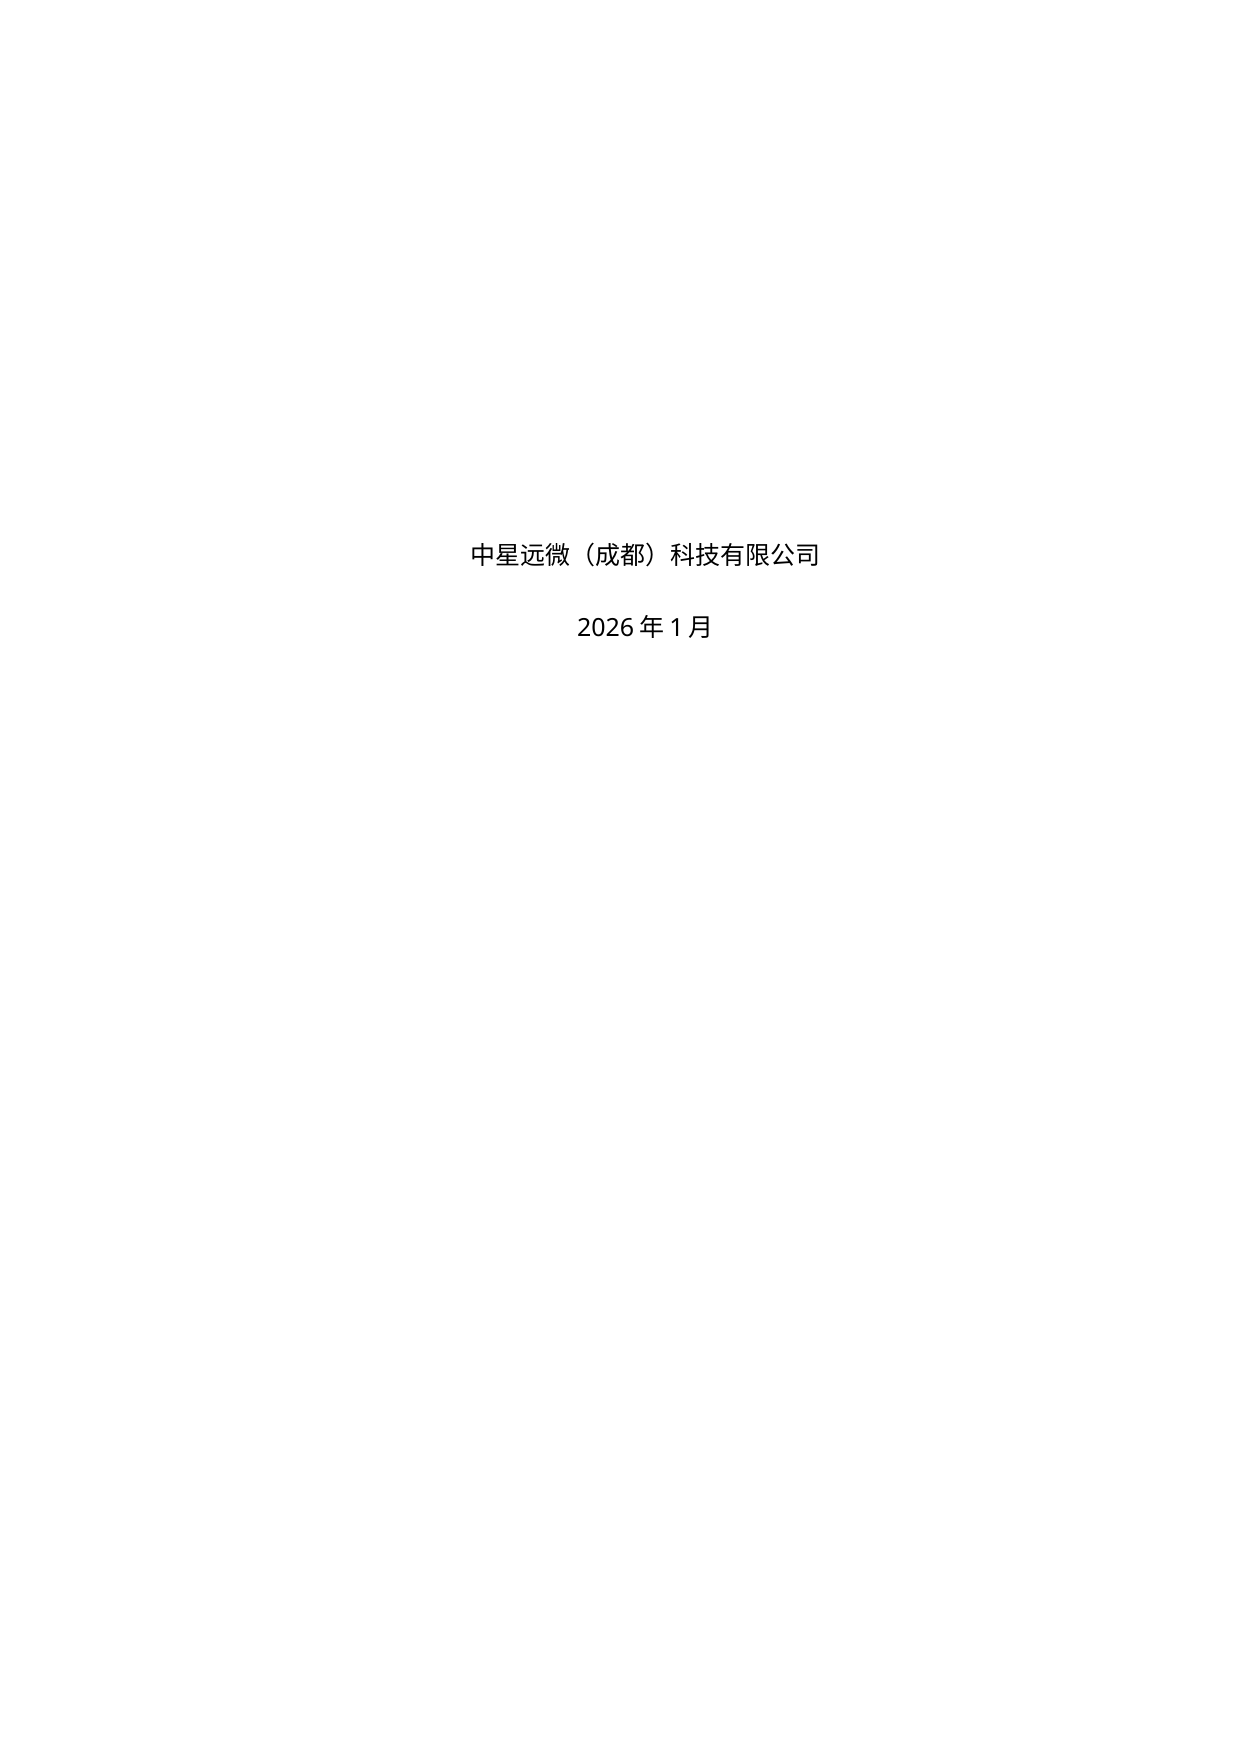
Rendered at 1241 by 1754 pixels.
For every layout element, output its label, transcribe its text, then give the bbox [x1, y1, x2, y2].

text 中星远微（成都）科技有限公司 [187, 521, 1053, 586]
text 2026年1月 [187, 593, 1053, 658]
